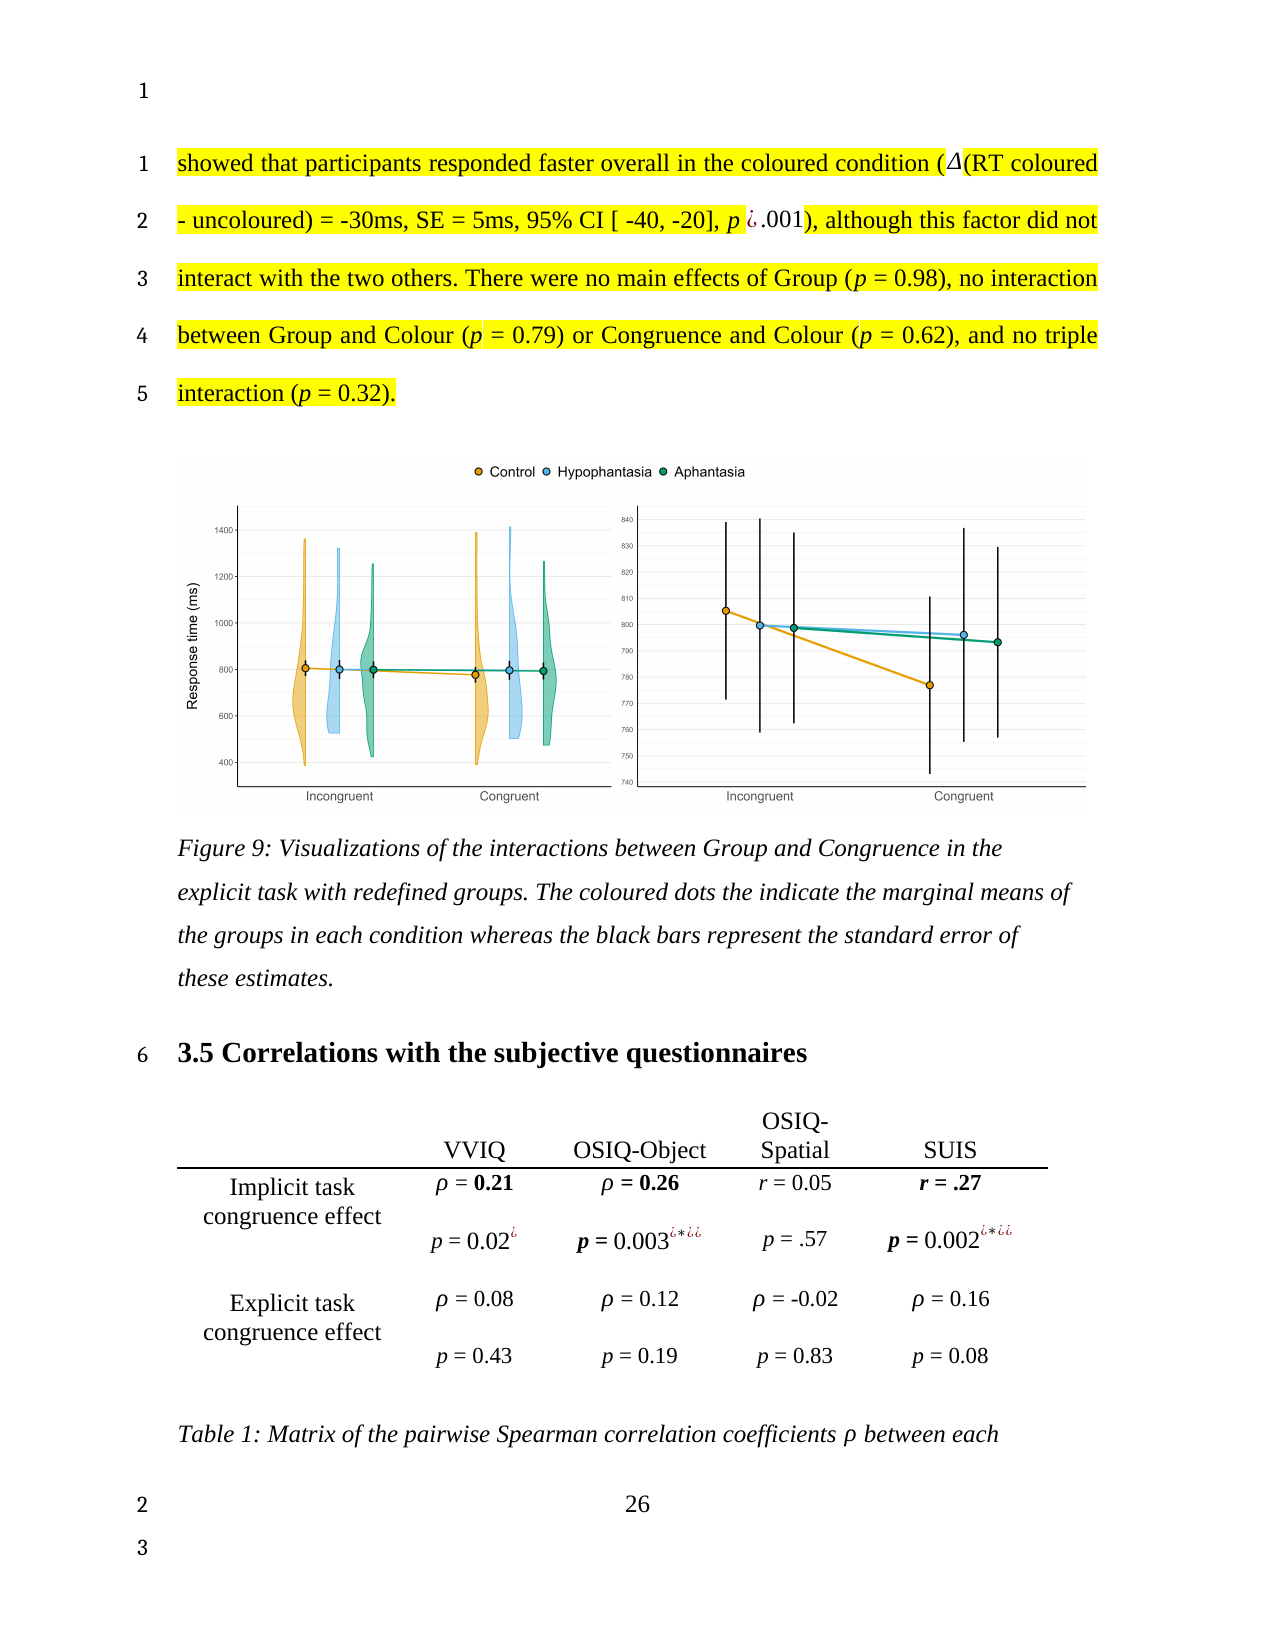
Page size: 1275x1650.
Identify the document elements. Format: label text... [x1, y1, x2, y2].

picture [177, 455, 1087, 813]
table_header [166, 1102, 1087, 1448]
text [177, 148, 1098, 263]
table_header Figure 9: Visualizations of the interactions between Group and Congruence in the explicit task with redefined groups. The coloured dots the indicate the marginal means of the groups in each condition whereas the black bars represent the standard error of these estimates. [166, 452, 1087, 1023]
subtitle 3.5 Correlations with the subjective questionnaires [177, 1035, 1098, 1069]
